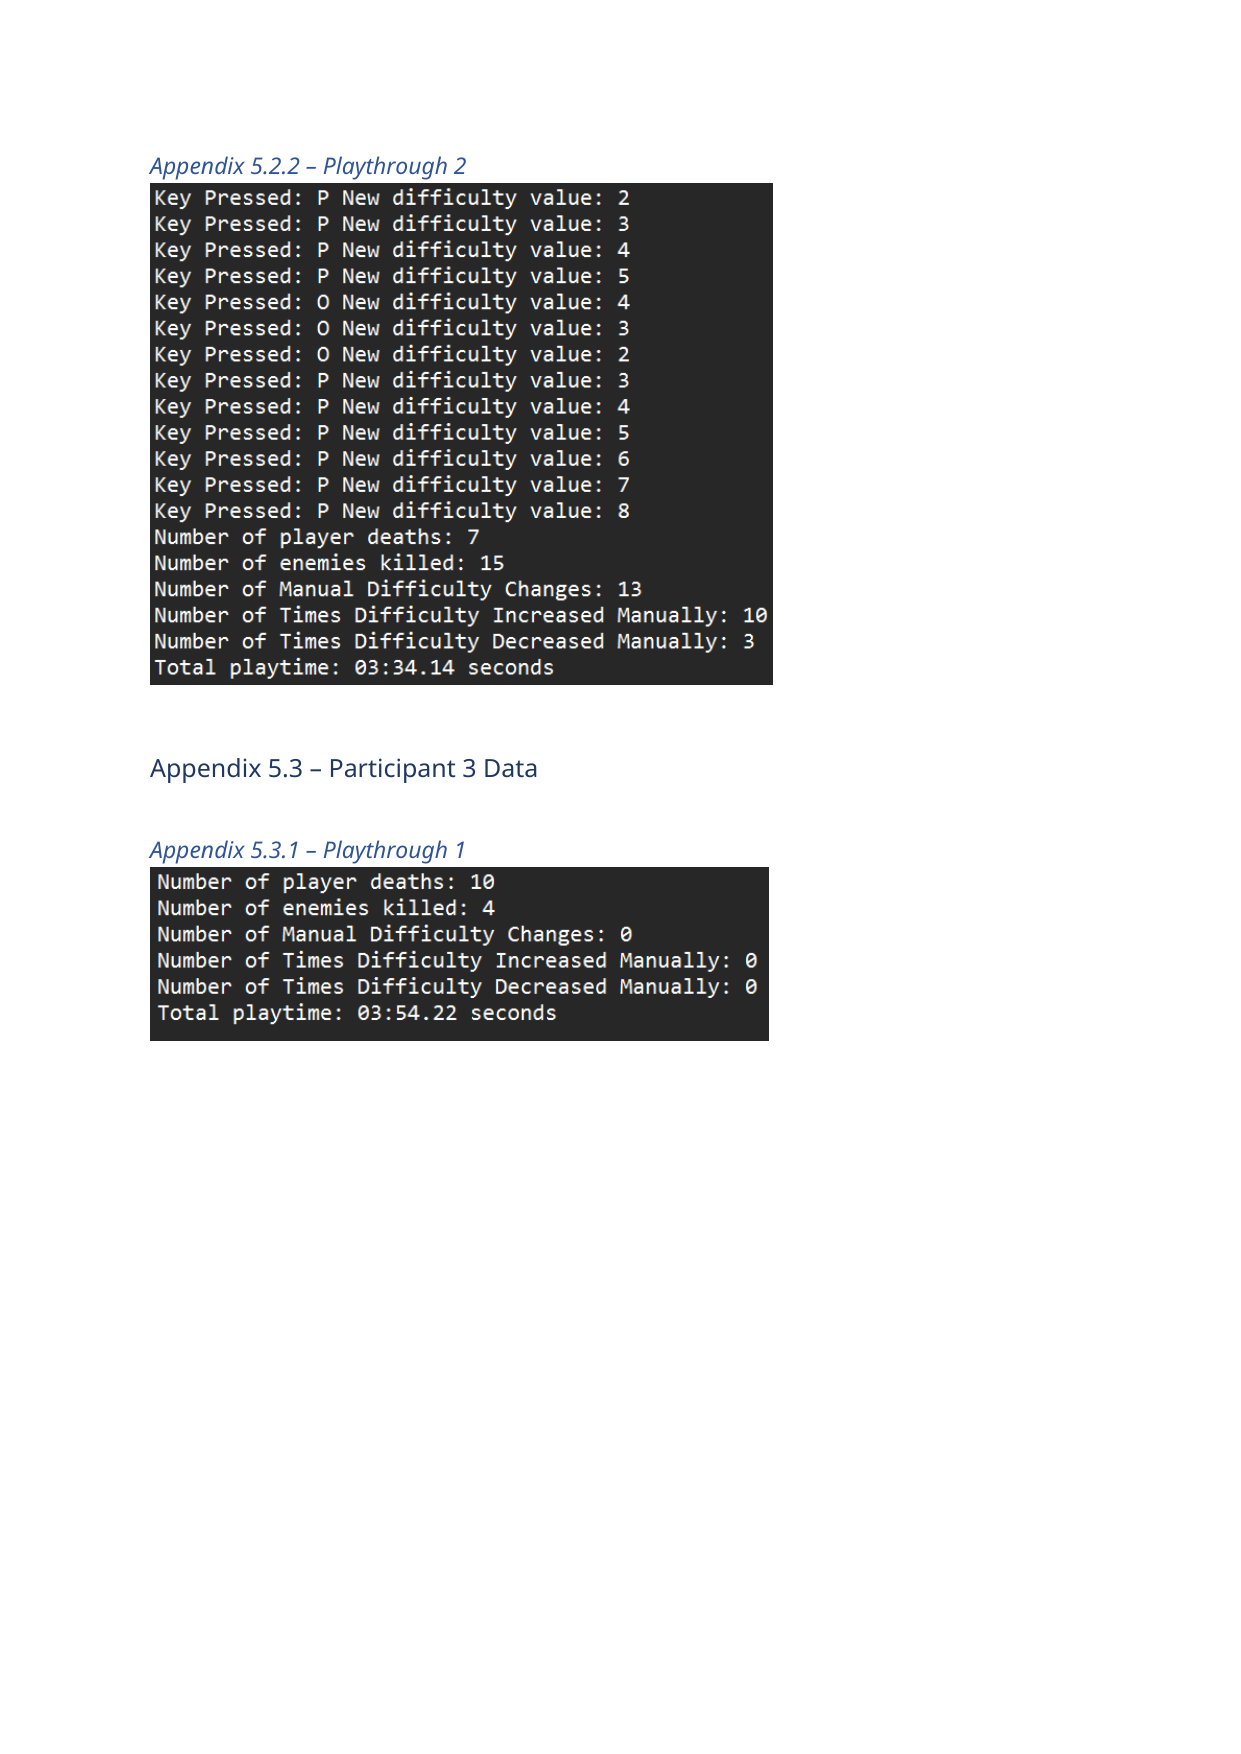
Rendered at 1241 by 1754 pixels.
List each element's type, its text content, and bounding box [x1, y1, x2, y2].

picture [150, 183, 773, 685]
subtitle Appendix 5.3.1 – Playthrough 1 [150, 834, 1090, 865]
subtitle Appendix 5.3 – Participant 3 Data [150, 751, 1090, 784]
picture [150, 867, 769, 1041]
subtitle Appendix 5.2.2 – Playthrough 2 [150, 150, 1090, 181]
